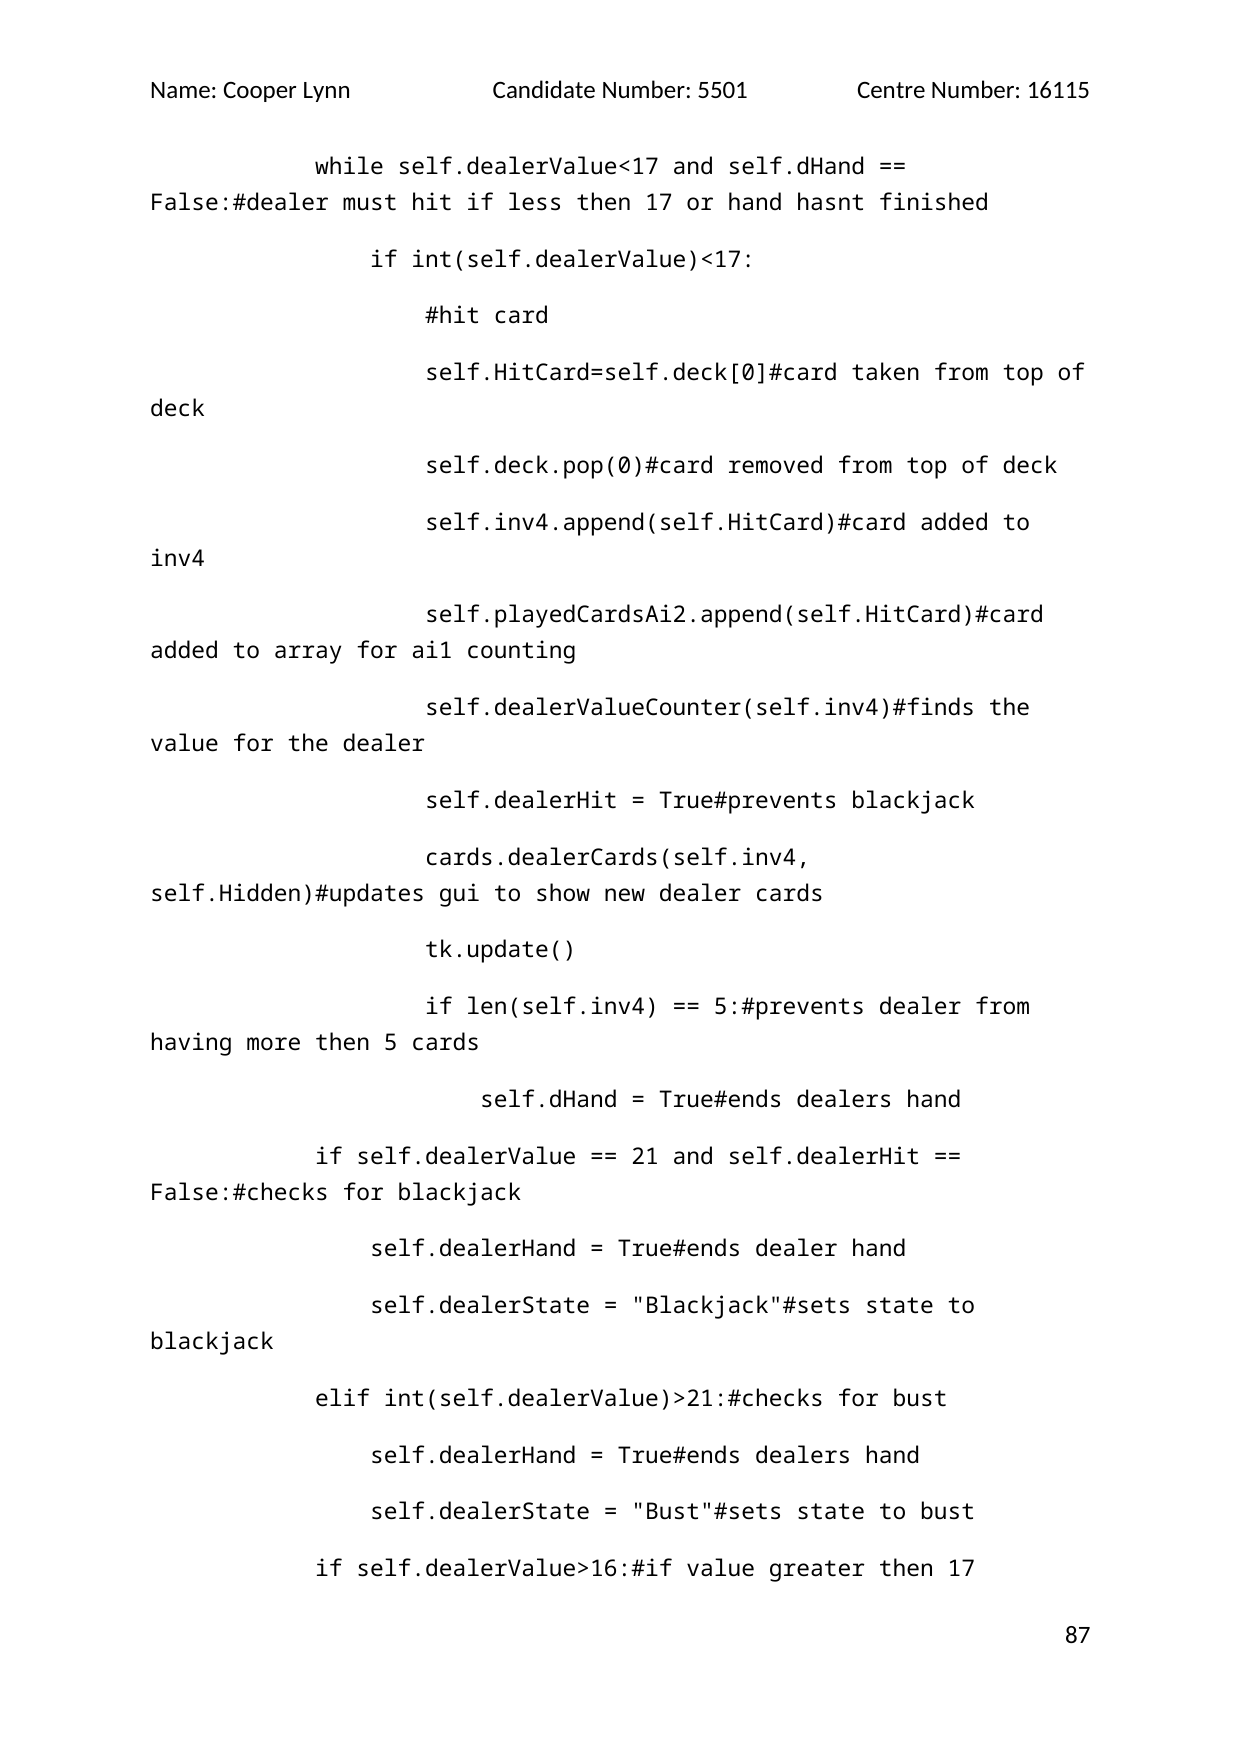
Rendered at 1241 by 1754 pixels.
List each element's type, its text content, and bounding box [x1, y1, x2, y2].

text if self.dealerValue>16:#if value greater then 17 [150, 1552, 1090, 1583]
text self.dealerHand = True#ends dealers hand [150, 1438, 1090, 1470]
text tk.update() [150, 933, 1090, 964]
text self.playedCardsAi2.append(self.HitCard)#card added to array for ai1 counting [150, 598, 1090, 666]
text if len(self.inv4) == 5:#prevents dealer from having more then 5 cards [150, 990, 1090, 1057]
text elif int(self.dealerValue)>21:#checks for bust [150, 1382, 1090, 1413]
text if int(self.dealerValue)<17: [150, 243, 1090, 274]
text self.dealerHand = True#ends dealer hand [150, 1232, 1090, 1263]
text self.inv4.append(self.HitCard)#card added to inv4 [150, 506, 1090, 573]
text self.dealerState = "Blackjack"#sets state to blackjack [150, 1289, 1090, 1356]
text self.HitCard=self.deck[0]#card taken from top of deck [150, 356, 1090, 423]
text self.dHand = True#ends dealers hand [150, 1083, 1090, 1114]
text if self.dealerValue == 21 and self.dealerHit == False:#checks for blackjack [150, 1139, 1090, 1207]
text while self.dealerValue<17 and self.dHand == False:#dealer must hit if less then 17 or hand hasnt finished [150, 150, 1090, 217]
text self.deck.pop(0)#card removed from top of deck [150, 449, 1090, 480]
text self.dealerValueCounter(self.inv4)#finds the value for the dealer [150, 691, 1090, 758]
text #hit card [150, 299, 1090, 331]
text cards.dealerCards(self.inv4, self.Hidden)#updates gui to show new dealer cards [150, 841, 1090, 908]
text self.dealerState = "Bust"#sets state to bust [150, 1495, 1090, 1527]
text self.dealerHit = True#prevents blackjack [150, 784, 1090, 815]
